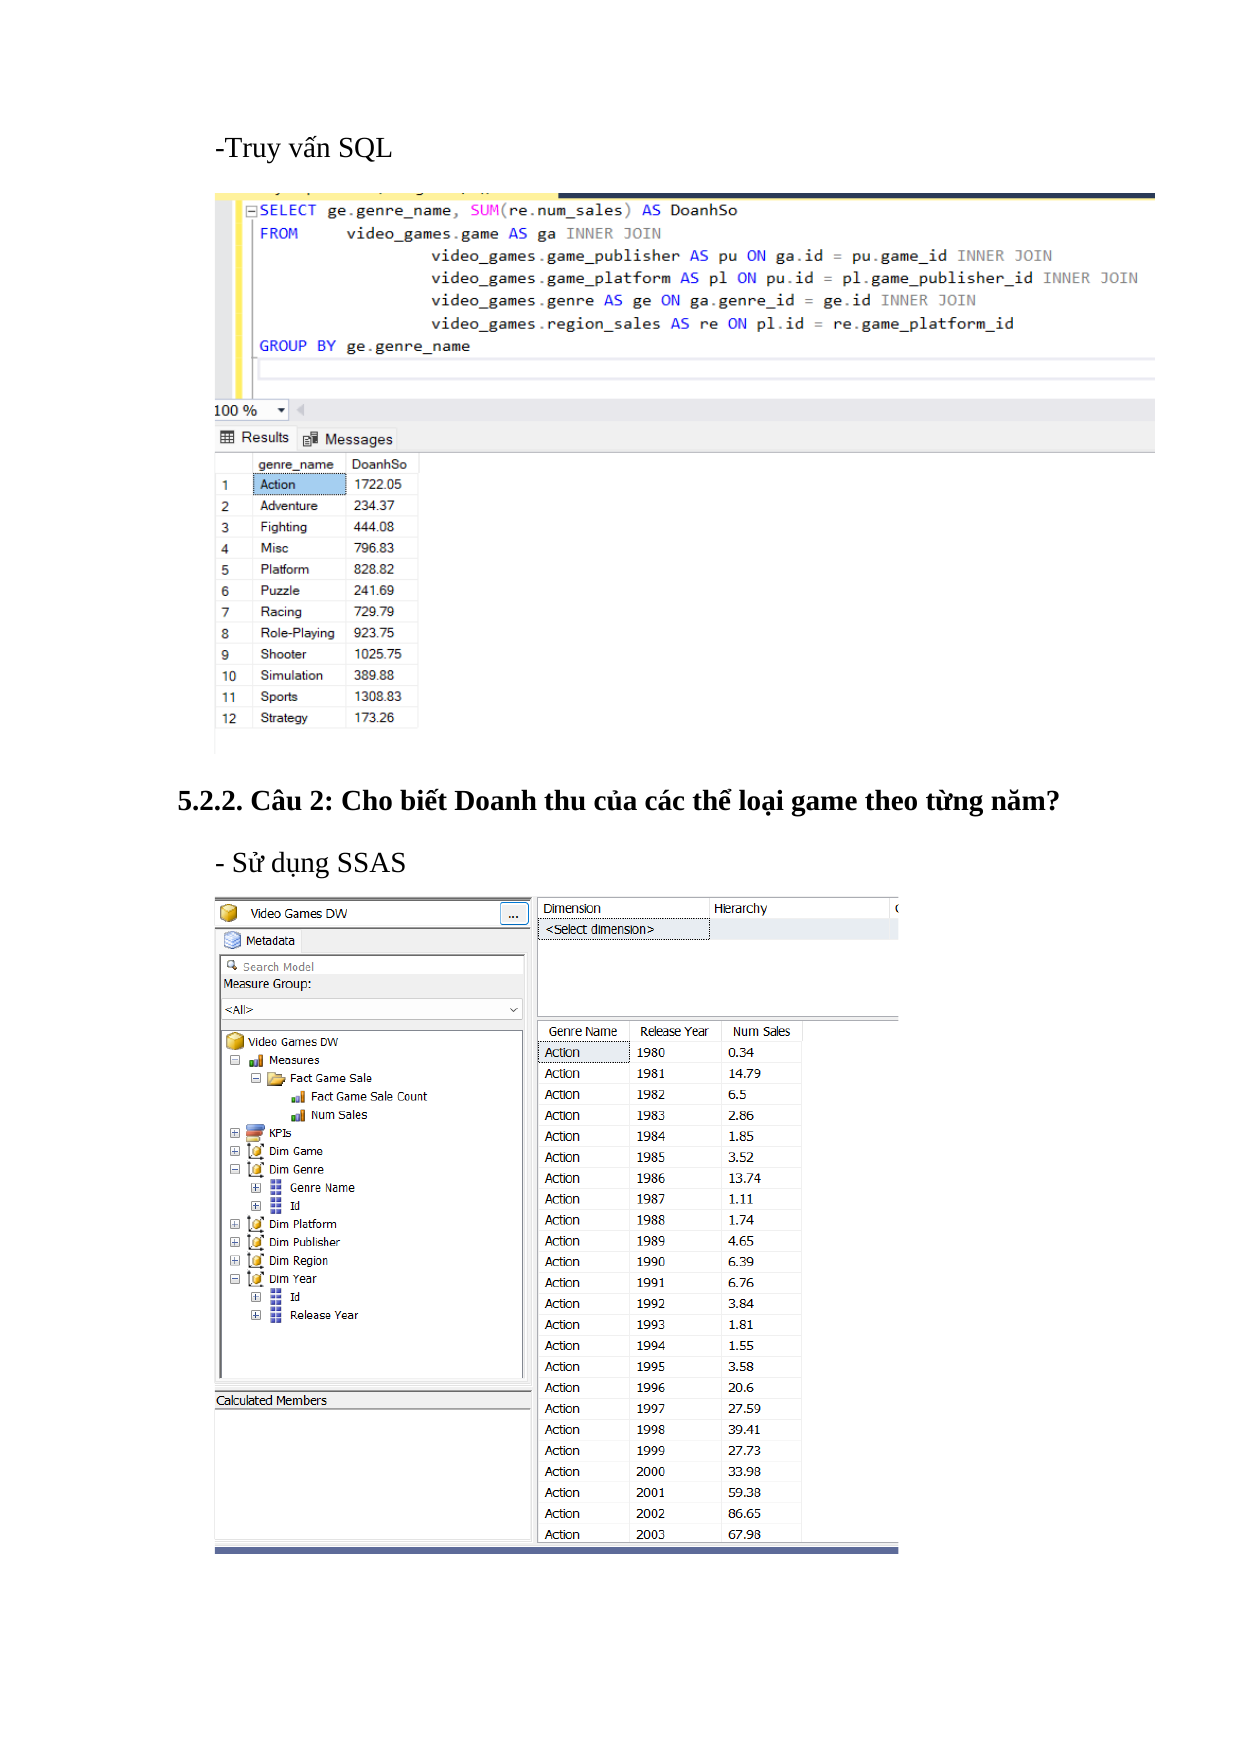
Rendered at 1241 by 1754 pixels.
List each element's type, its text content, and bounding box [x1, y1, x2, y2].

picture [214, 193, 1155, 754]
text - Sử dụng SSAS [215, 846, 1122, 879]
picture [214, 896, 899, 1554]
text Câu 2: Cho biết Doanh thu của các thể loại game theo từng năm? [177, 783, 1122, 816]
list -Truy vấn SQL [215, 131, 1122, 164]
